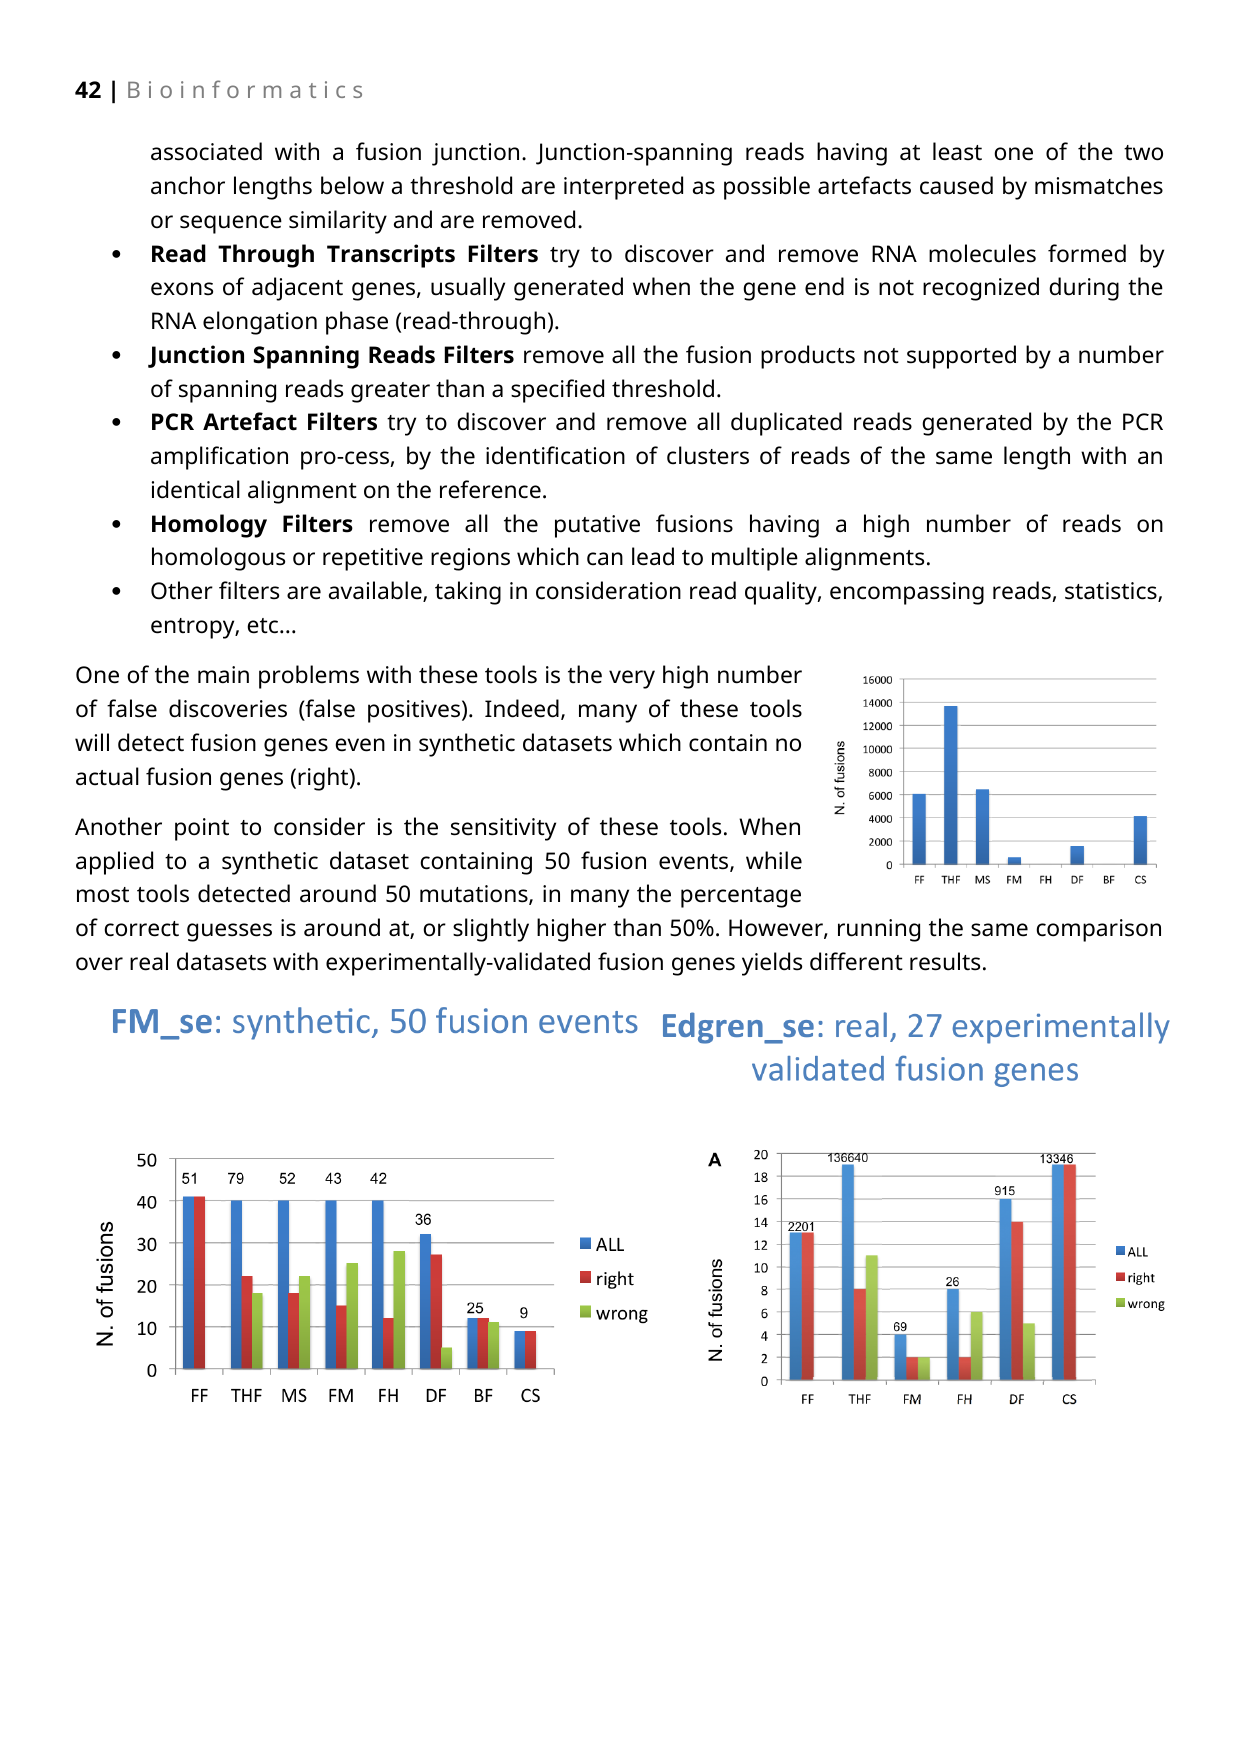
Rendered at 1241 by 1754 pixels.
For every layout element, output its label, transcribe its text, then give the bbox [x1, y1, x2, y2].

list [112, 136, 1165, 235]
list Junction Spanning Reads Filters remove all the fusion products not supported by a number of spanning reads greater than a specified threshold. [112, 339, 1165, 404]
picture [75, 998, 1176, 1415]
text One of the main problems with these tools is the very high number of false discoveries (false positives). Indeed, many of these tools will detect fusion genes even in synthetic datasets which contain no actual fusion genes (right). [75, 659, 822, 792]
list Other filters are available, taking in consideration read quality, encompassing reads, statistics, entropy, etc… [112, 575, 1165, 640]
list Homology Filters remove all the putative fusions having a high number of reads on homologous or repetitive regions which can lead to multiple alignments. [112, 507, 1165, 572]
picture [822, 659, 1166, 889]
list PCR Artefact Filters try to discover and remove all duplicated reads generated by the PCR amplification pro-cess, by the identification of clusters of reads of the same length with an identical alignment on the reference. [112, 406, 1165, 505]
text Another point to consider is the sensitivity of these tools. When applied to a synthetic dataset containing 50 fusion events, while most tools detected around 50 mutations, in many the percentage of correct guesses is around at, or slightly higher than 50%. However, running the same comparison over real datasets with experimentally-validated fusion genes yields different results. [75, 811, 1165, 977]
list Read Through Transcripts Filters try to discover and remove RNA molecules formed by exons of adjacent genes, usually generated when the gene end is not recognized during the RNA elongation phase (read-through). [112, 237, 1165, 336]
